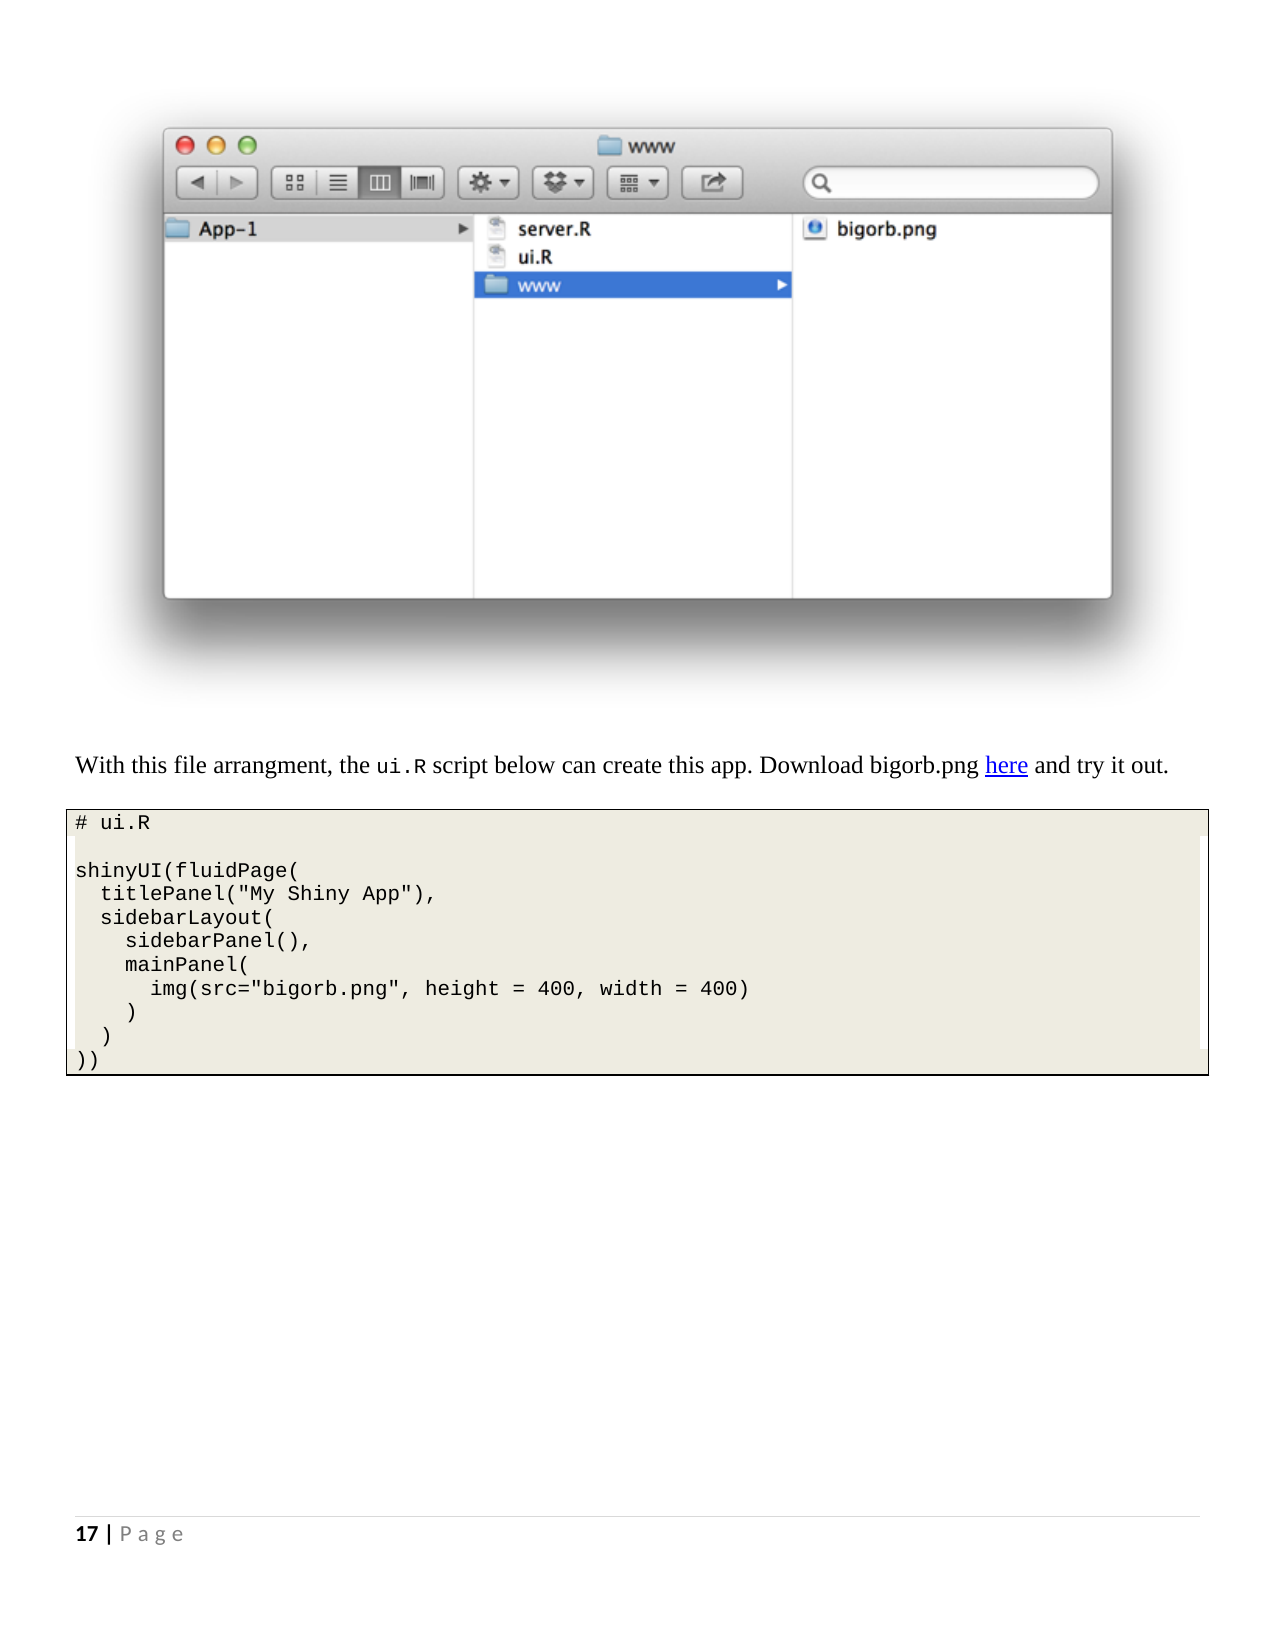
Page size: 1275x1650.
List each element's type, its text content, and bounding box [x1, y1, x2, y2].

text )) [67, 1046, 1208, 1074]
picture [75, 75, 1200, 722]
text shinyUI(fluidPage( [75, 859, 1200, 883]
text ) [75, 1001, 1200, 1025]
text img(src="bigorb.png", height = 400, width = 400) [75, 978, 1200, 1001]
text ) [75, 1025, 1200, 1046]
text # ui.R [67, 810, 1208, 836]
text sidebarLayout( [75, 907, 1200, 931]
text sidebarPanel(), [75, 931, 1200, 954]
text titlePanel("My Shiny App"), [75, 883, 1200, 907]
text With this file arrangment, the ui.R script below can create this app. Download bigorb.png here and try it out. [75, 750, 1200, 780]
text mainPanel( [75, 954, 1200, 978]
